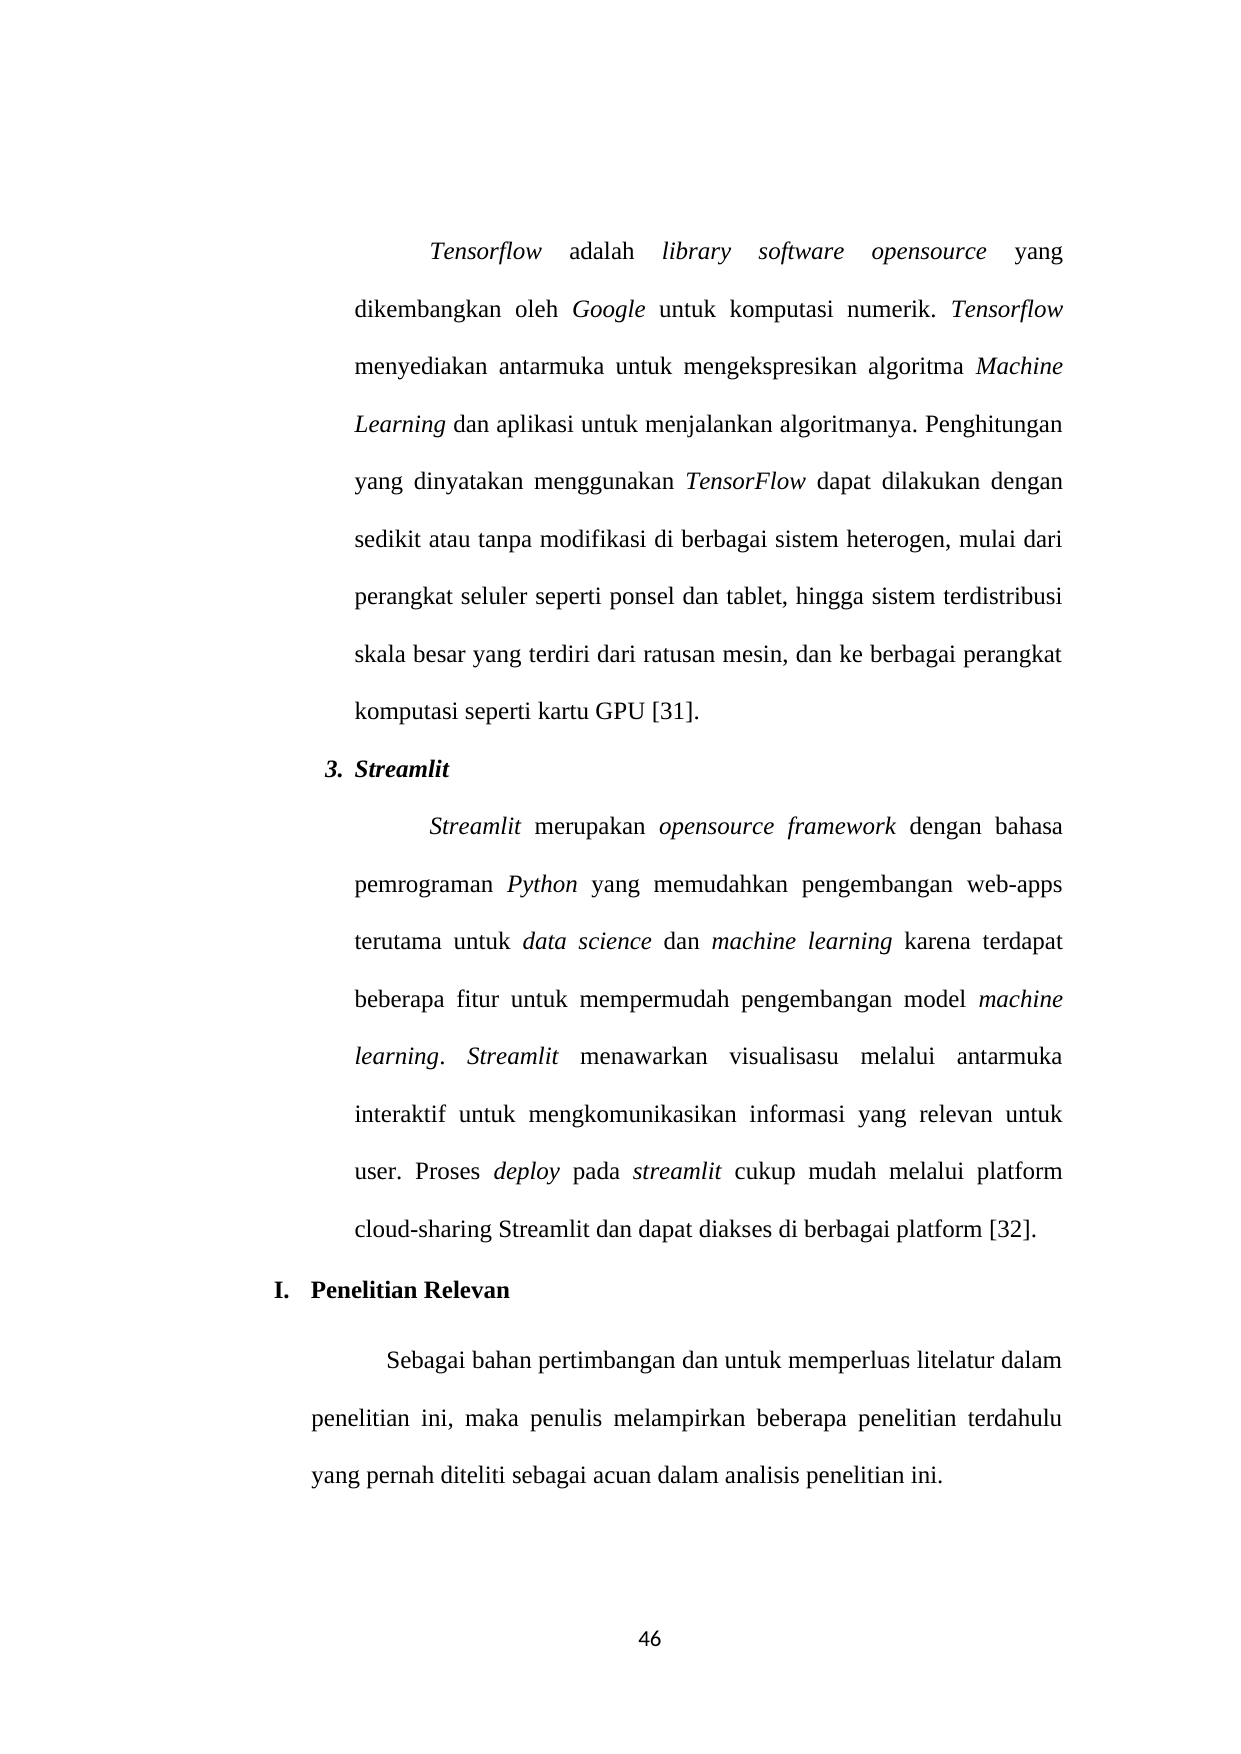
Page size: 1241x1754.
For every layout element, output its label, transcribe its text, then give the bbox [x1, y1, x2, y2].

text Penelitian Relevan [273, 1275, 1063, 1304]
text Tensorflow adalah library software opensource yang dikembangkan oleh Google untuk komputasi numerik. Tensorflow menyediakan antarmuka untuk mengekspresikan algoritma Machine Learning dan aplikasi untuk menjalankan algoritmanya. Penghitungan yang dinyatakan menggunakan TensorFlow dapat dilakukan dengan sedikit atau tanpa modifikasi di berbagai sistem heterogen, mulai dari perangkat seluler seperti ponsel dan tablet, hingga sistem terdistribusi skala besar yang terdiri dari ratusan mesin, dan ke berbagai perangkat komputasi seperti kartu GPU [31]. [354, 236, 1063, 725]
list Sebagai bahan pertimbangan dan untuk memperluas litelatur dalam penelitian ini, maka penulis melampirkan beberapa penelitian terdahulu yang pernah diteliti sebagai acuan dalam analisis penelitian ini. [311, 1345, 1063, 1489]
list Streamlit [325, 754, 1063, 782]
text Streamlit merupakan opensource framework dengan bahasa pemrograman Python yang memudahkan pengembangan web-apps terutama untuk data science dan machine learning karena terdapat beberapa fitur untuk mempermudah pengembangan model machine learning. Streamlit menawarkan visualisasu melalui antarmuka interaktif untuk mengkomunikasikan informasi yang relevan untuk user. Proses deploy pada streamlit cukup mudah melalui platform cloud-sharing Streamlit dan dapat diakses di berbagai platform [32]. [354, 811, 1063, 1242]
